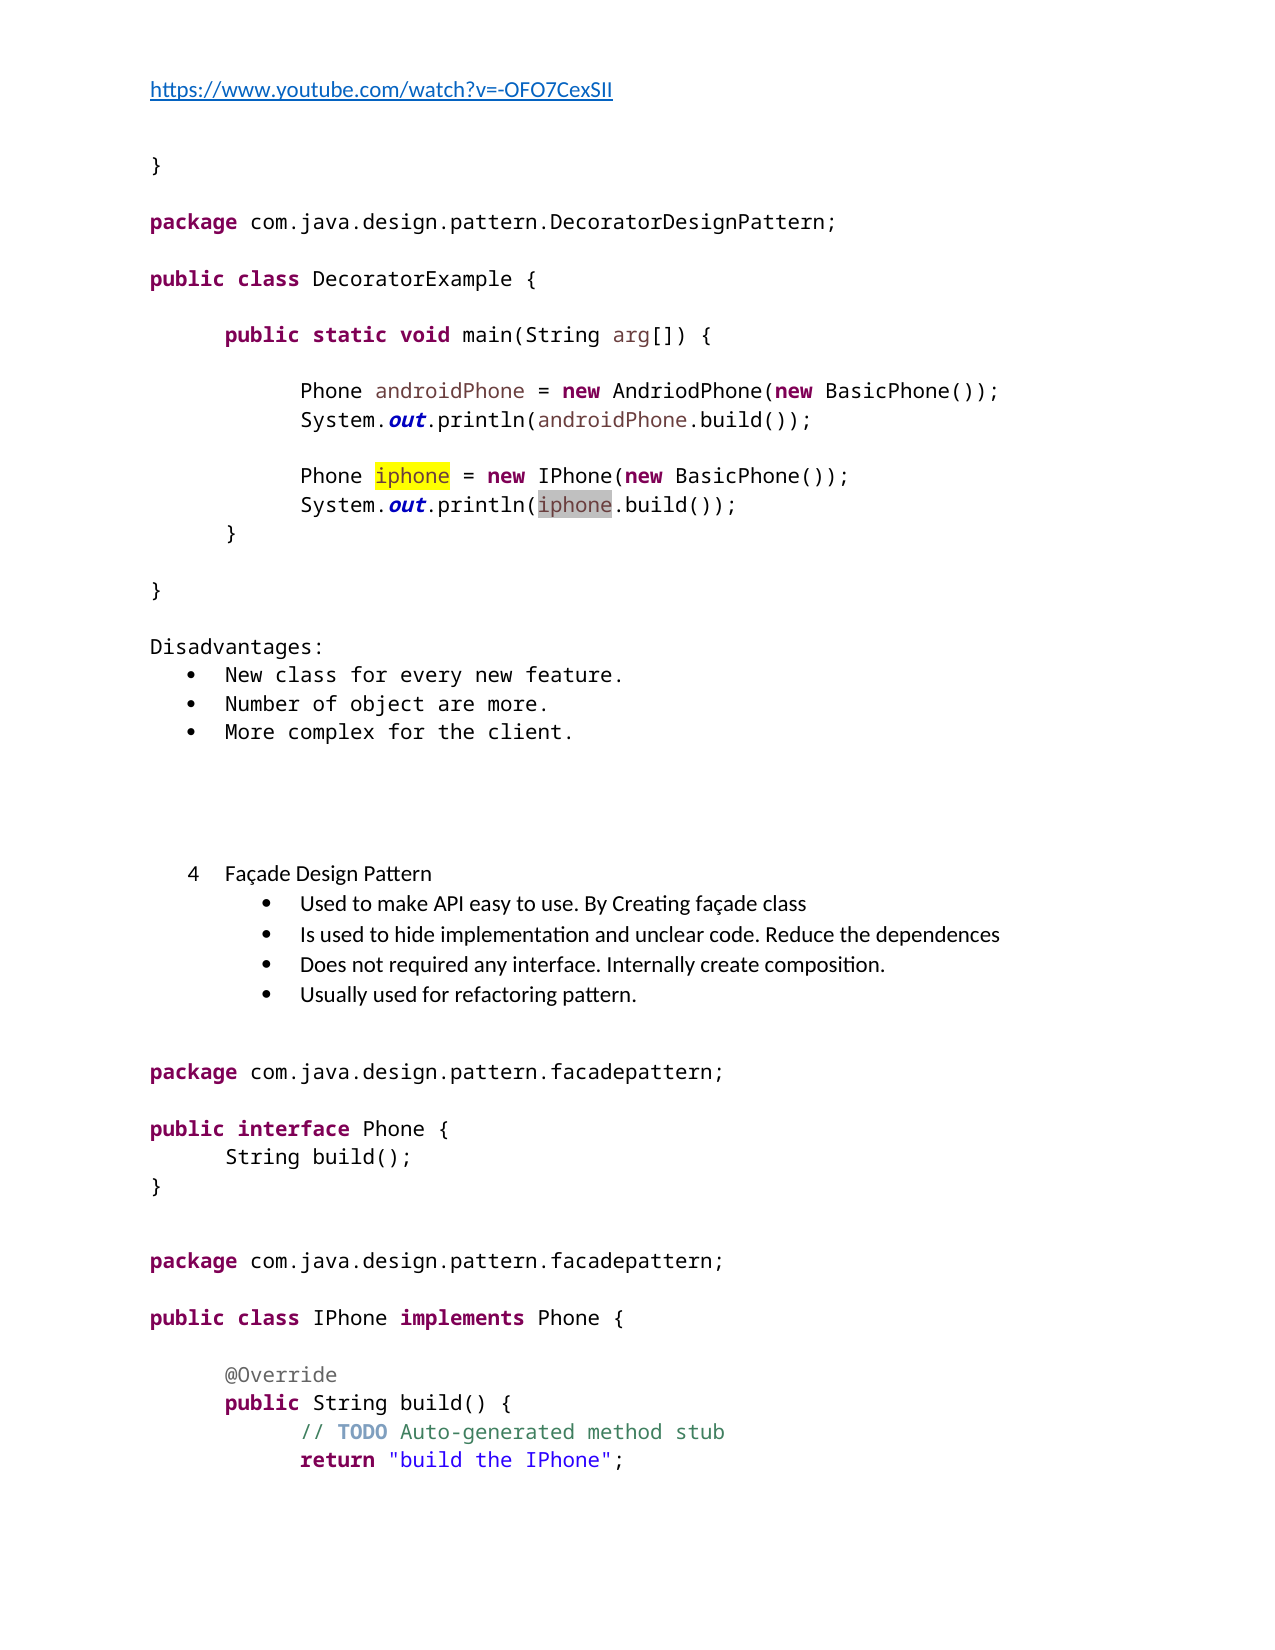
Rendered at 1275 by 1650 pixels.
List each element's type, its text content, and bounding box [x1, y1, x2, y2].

text } [150, 1171, 1125, 1199]
text public String build() { [150, 1388, 1125, 1417]
text return "build the IPhone"; [150, 1445, 1125, 1474]
text String build(); [150, 1142, 1125, 1171]
list New class for every new feature. [187, 661, 1125, 689]
text System.out.println(androidPhone.build()); [150, 405, 1125, 433]
list Is used to hide implementation and unclear code. Reduce the dependences [262, 920, 1125, 948]
text Phone androidPhone = new AndriodPhone(new BasicPhone()); [150, 377, 1125, 405]
text System.out.println(iphone.build()); [150, 490, 538, 518]
text public static void main(String arg[]) { [150, 320, 1125, 349]
text } [150, 150, 1125, 178]
list Usually used for refactoring pattern. [262, 980, 1125, 1008]
text public class IPhone implements Phone { [150, 1303, 1125, 1332]
text public class DecoratorExample { [150, 264, 1125, 292]
text Disadvantages: [150, 632, 1125, 661]
text } [150, 518, 1125, 547]
text Phone iphone = new IPhone(new BasicPhone()); [450, 462, 1125, 490]
list Façade Design Pattern [187, 859, 1125, 887]
text } [150, 575, 1125, 604]
text package com.java.design.pattern.facadepattern; [150, 1057, 1125, 1086]
list More complex for the client. [187, 717, 1125, 746]
text @Override [150, 1360, 1125, 1388]
text package com.java.design.pattern.DecoratorDesignPattern; [150, 207, 1125, 235]
text // TODO Auto-generated method stub [150, 1417, 1125, 1445]
text Phone iphone = new IPhone(new BasicPhone()); [150, 462, 375, 490]
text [150, 1246, 1125, 1275]
text public interface Phone { [150, 1114, 1125, 1142]
list Used to make API easy to use. By Creating façade class [262, 889, 1125, 917]
list Number of object are more. [187, 689, 1125, 717]
text System.out.println(iphone.build()); [612, 490, 1125, 518]
list Does not required any interface. Internally create composition. [262, 950, 1125, 978]
